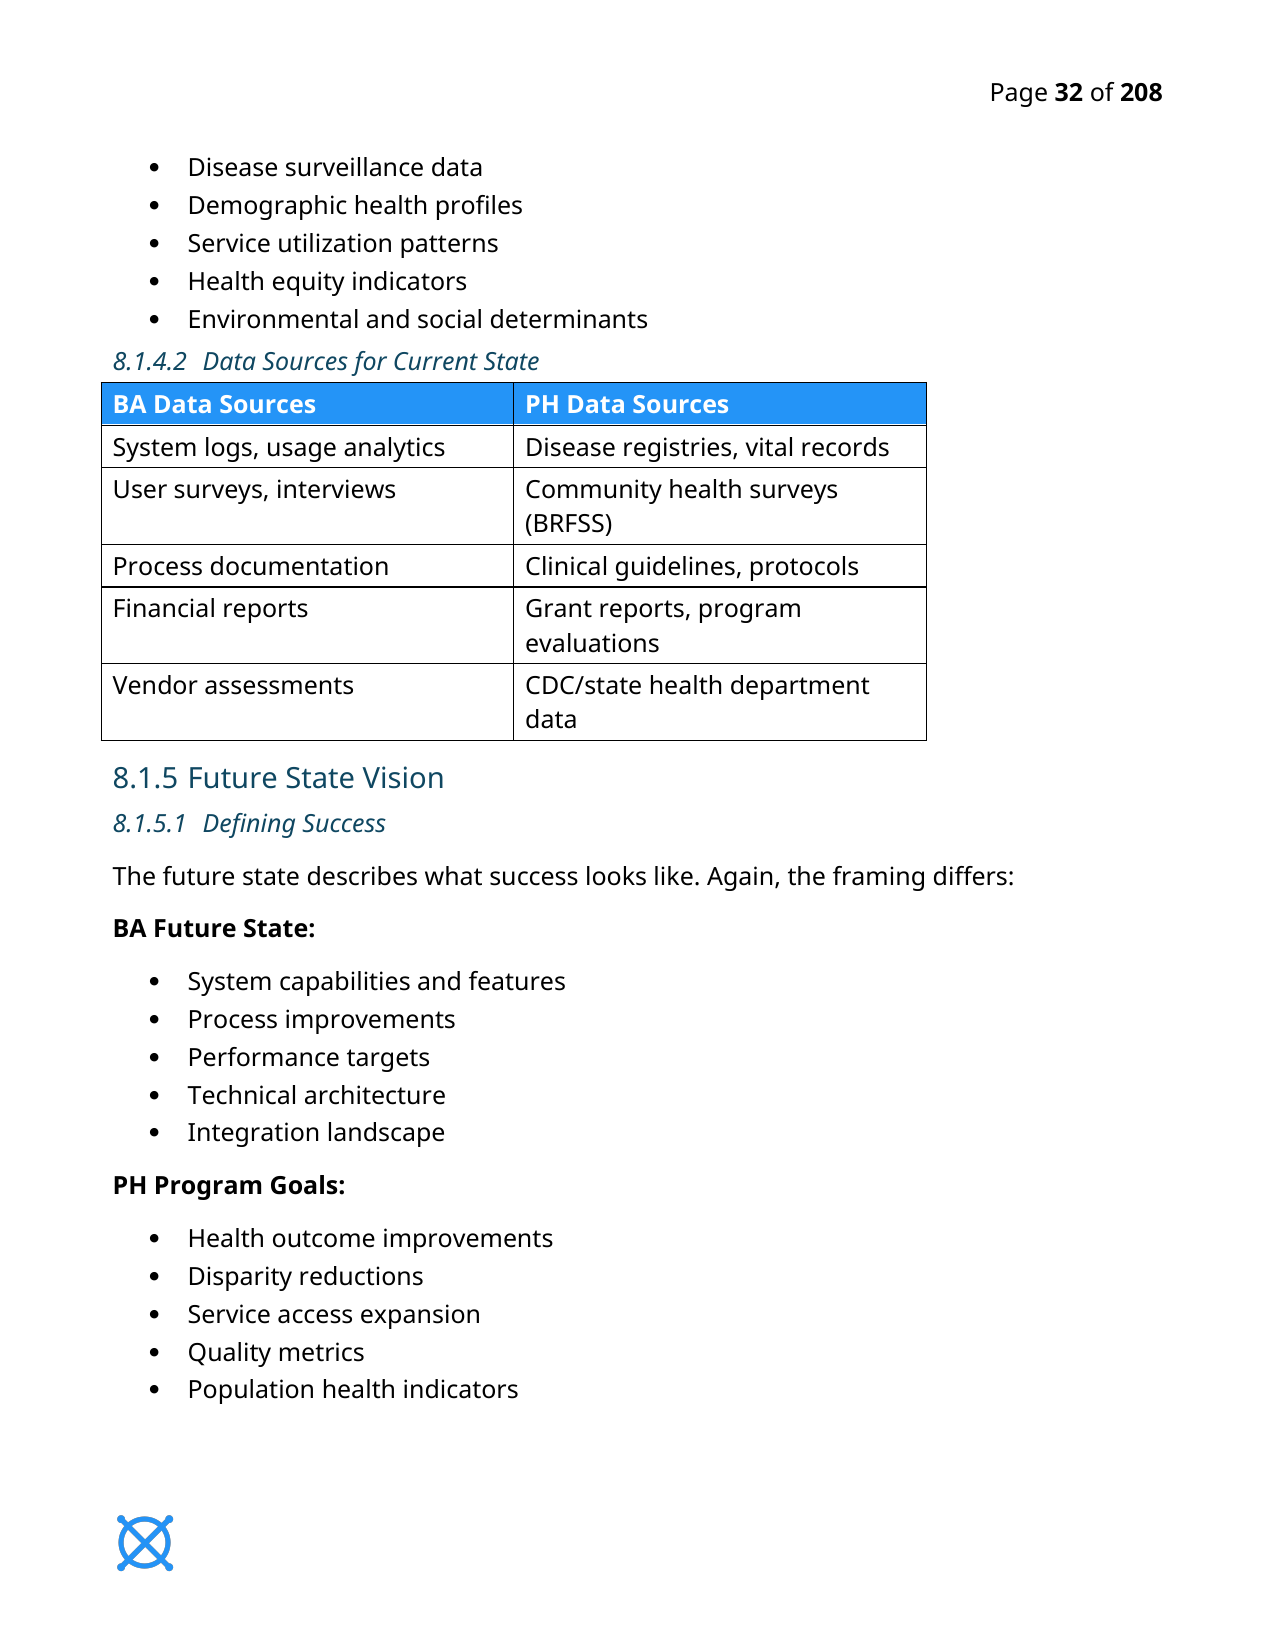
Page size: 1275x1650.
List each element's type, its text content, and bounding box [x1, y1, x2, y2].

picture [112, 1511, 177, 1575]
text PH Program Goals: [112, 1168, 1162, 1202]
list Technical architecture [150, 1077, 1162, 1111]
table_cell Clinical guidelines, protocols [514, 545, 926, 586]
list Demographic health profiles [150, 188, 1162, 222]
table_cell CDC/state health department data [514, 664, 926, 740]
list Quality metrics [150, 1334, 1162, 1368]
text The future state describes what success looks like. Again, the framing differs: [112, 858, 1162, 892]
table_cell Grant reports, program evaluations [514, 588, 926, 663]
subtitle Defining Success [112, 805, 1162, 839]
list System capabilities and features [150, 964, 1162, 998]
table_cell Community health surveys (BRFSS) [514, 468, 926, 544]
list Health outcome improvements [150, 1221, 1162, 1255]
subtitle Data Sources for Current State [112, 344, 1162, 378]
list Performance targets [150, 1039, 1162, 1073]
table_header PH Data Sources [514, 383, 926, 424]
table_cell Process documentation [102, 545, 513, 586]
table_cell Disease registries, vital records [514, 426, 926, 467]
list Health equity indicators [150, 263, 1162, 297]
table_cell Vendor assessments [102, 664, 513, 740]
table_header BA Data Sources [102, 383, 513, 424]
table_cell Financial reports [102, 588, 513, 663]
list Population health indicators [150, 1372, 1162, 1406]
table_cell System logs, usage analytics [102, 426, 513, 467]
list Disease surveillance data [150, 150, 1162, 184]
list Service access expansion [150, 1296, 1162, 1330]
table_cell User surveys, interviews [102, 468, 513, 544]
text BA Future State: [112, 911, 1162, 945]
list Process improvements [150, 1002, 1162, 1036]
list Service utilization patterns [150, 226, 1162, 260]
list Integration landscape [150, 1115, 1162, 1149]
subtitle Future State Vision [112, 757, 1162, 797]
list Environmental and social determinants [150, 301, 1162, 335]
list Disparity reductions [150, 1258, 1162, 1293]
